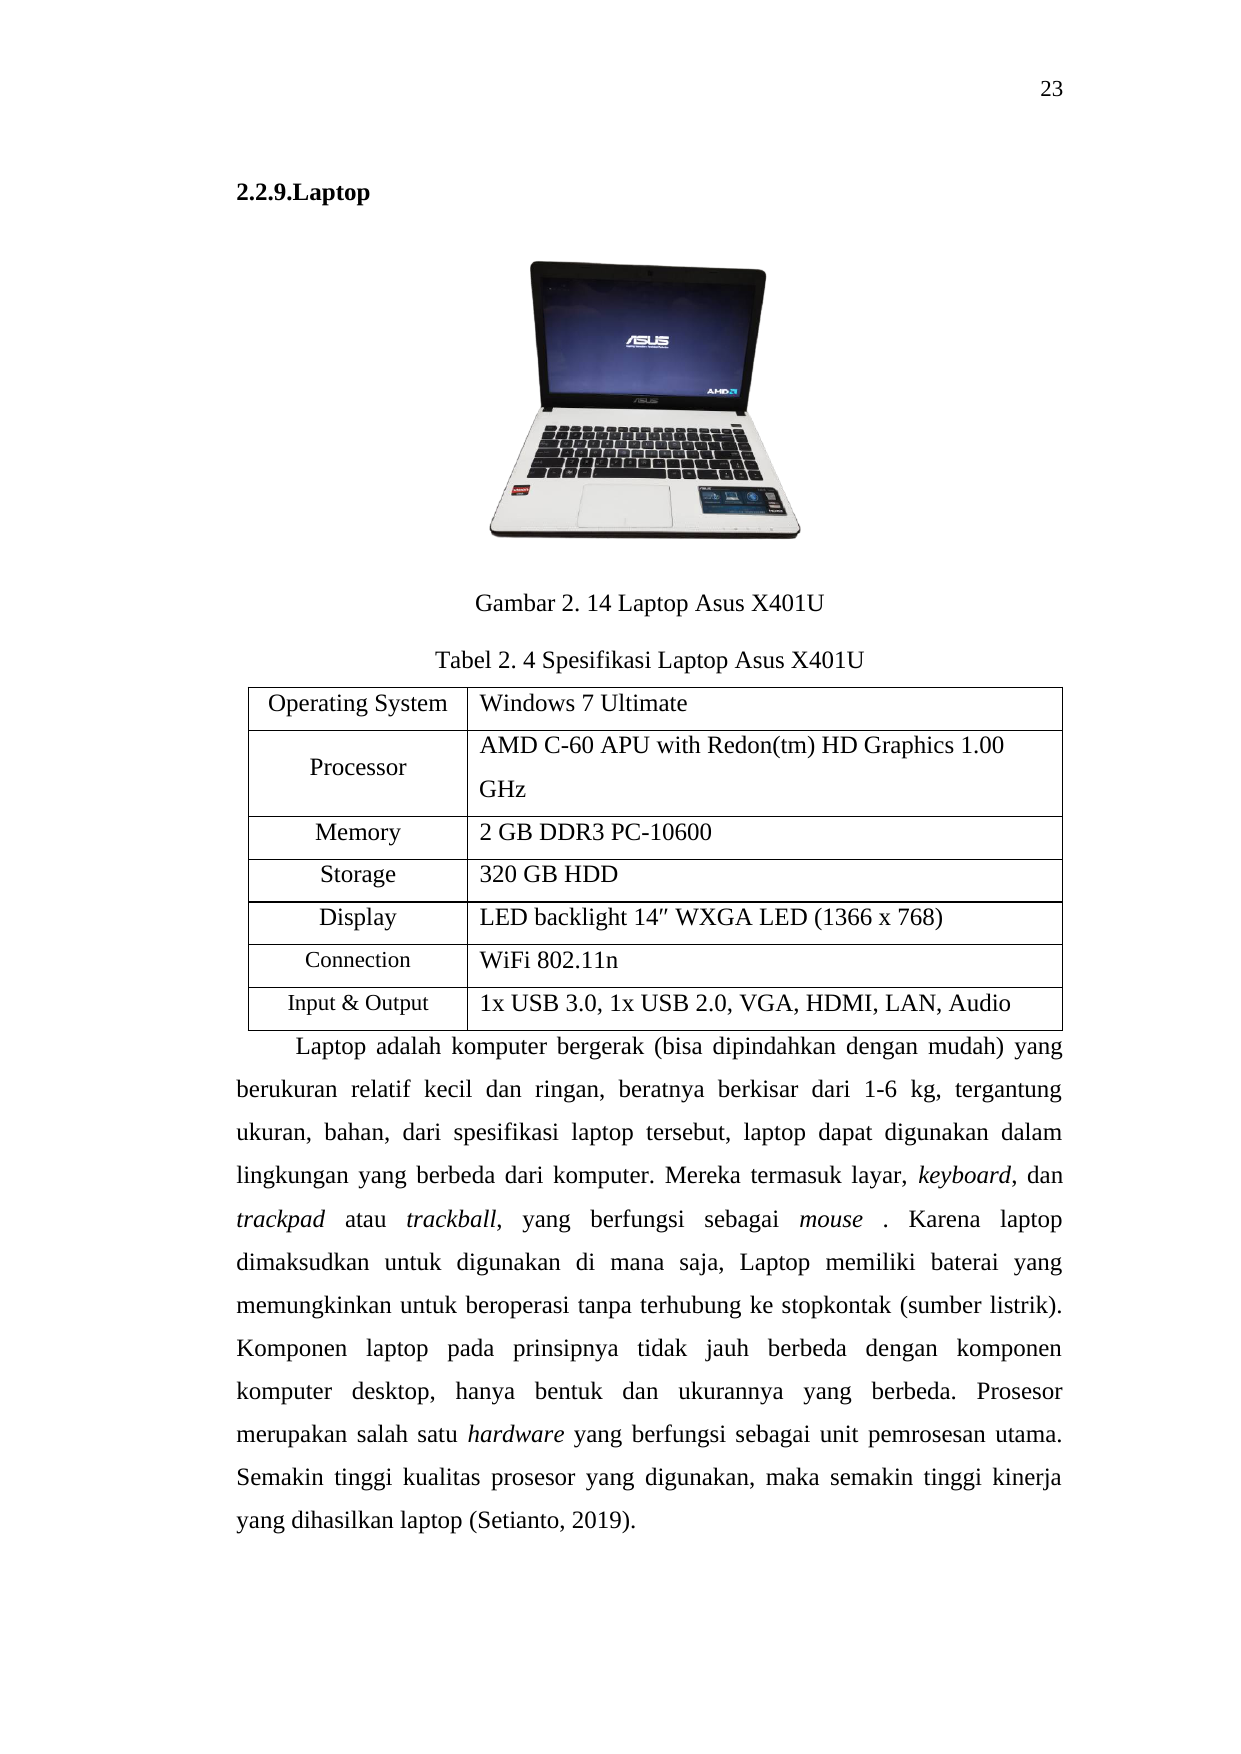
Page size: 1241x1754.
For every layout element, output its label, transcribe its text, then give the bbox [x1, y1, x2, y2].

table_cell Input & Output [249, 988, 467, 1030]
table_cell AMD C-60 APU with Redon(tm) HD Graphics 1.00 GHz [468, 731, 1062, 816]
table_cell Display [249, 903, 467, 944]
picture [472, 220, 827, 575]
table_cell Processor [249, 731, 467, 816]
table_header Operating System [249, 688, 467, 729]
table_cell 1x USB 3.0, 1x USB 2.0, VGA, HDMI, LAN, Audio [468, 988, 1062, 1030]
table_cell Memory [249, 817, 467, 858]
table_cell LED backlight 14″ WXGA LED (1366 x 768) [468, 903, 1062, 944]
subtitle 2.2.9.Laptop [236, 177, 1063, 206]
table_cell Connection [249, 945, 467, 987]
table_header Windows 7 Ultimate [468, 688, 1062, 729]
table_cell 2 GB DDR3 PC-10600 [468, 817, 1062, 858]
table_cell WiFi 802.11n [468, 945, 1062, 987]
table_cell 320 GB HDD [468, 860, 1062, 901]
text Laptop adalah komputer bergerak (bisa dipindahkan dengan mudah) yang berukuran relatif kecil dan ringan, beratnya berkisar dari 1-6 kg, tergantung ukuran, bahan, dari spesifikasi laptop tersebut, laptop dapat digunakan dalam lingkungan yang berbeda dari komputer. Mereka termasuk layar, keyboard, dan trackpad atau trackball, yang berfungsi sebagai mouse . Karena laptop dimaksudkan untuk digunakan di mana saja, Laptop memiliki baterai yang memungkinkan untuk beroperasi tanpa terhubung ke stopkontak (sumber listrik). Komponen laptop pada prinsipnya tidak jauh berbeda dengan komponen komputer desktop, hanya bentuk dan ukurannya yang berbeda. Prosesor merupakan salah satu hardware yang berfungsi sebagai unit pemrosesan utama. Semakin tinggi kualitas prosesor yang digunakan, maka semakin tinggi kinerja yang dihasilkan laptop (Setianto, 2019). [236, 1031, 1063, 1534]
text Tabel 2. 4 Spesifikasi Laptop Asus X401U [236, 645, 1063, 674]
text Gambar 2. 14 Laptop Asus X401U [236, 588, 1063, 617]
table_cell Storage [249, 860, 467, 901]
